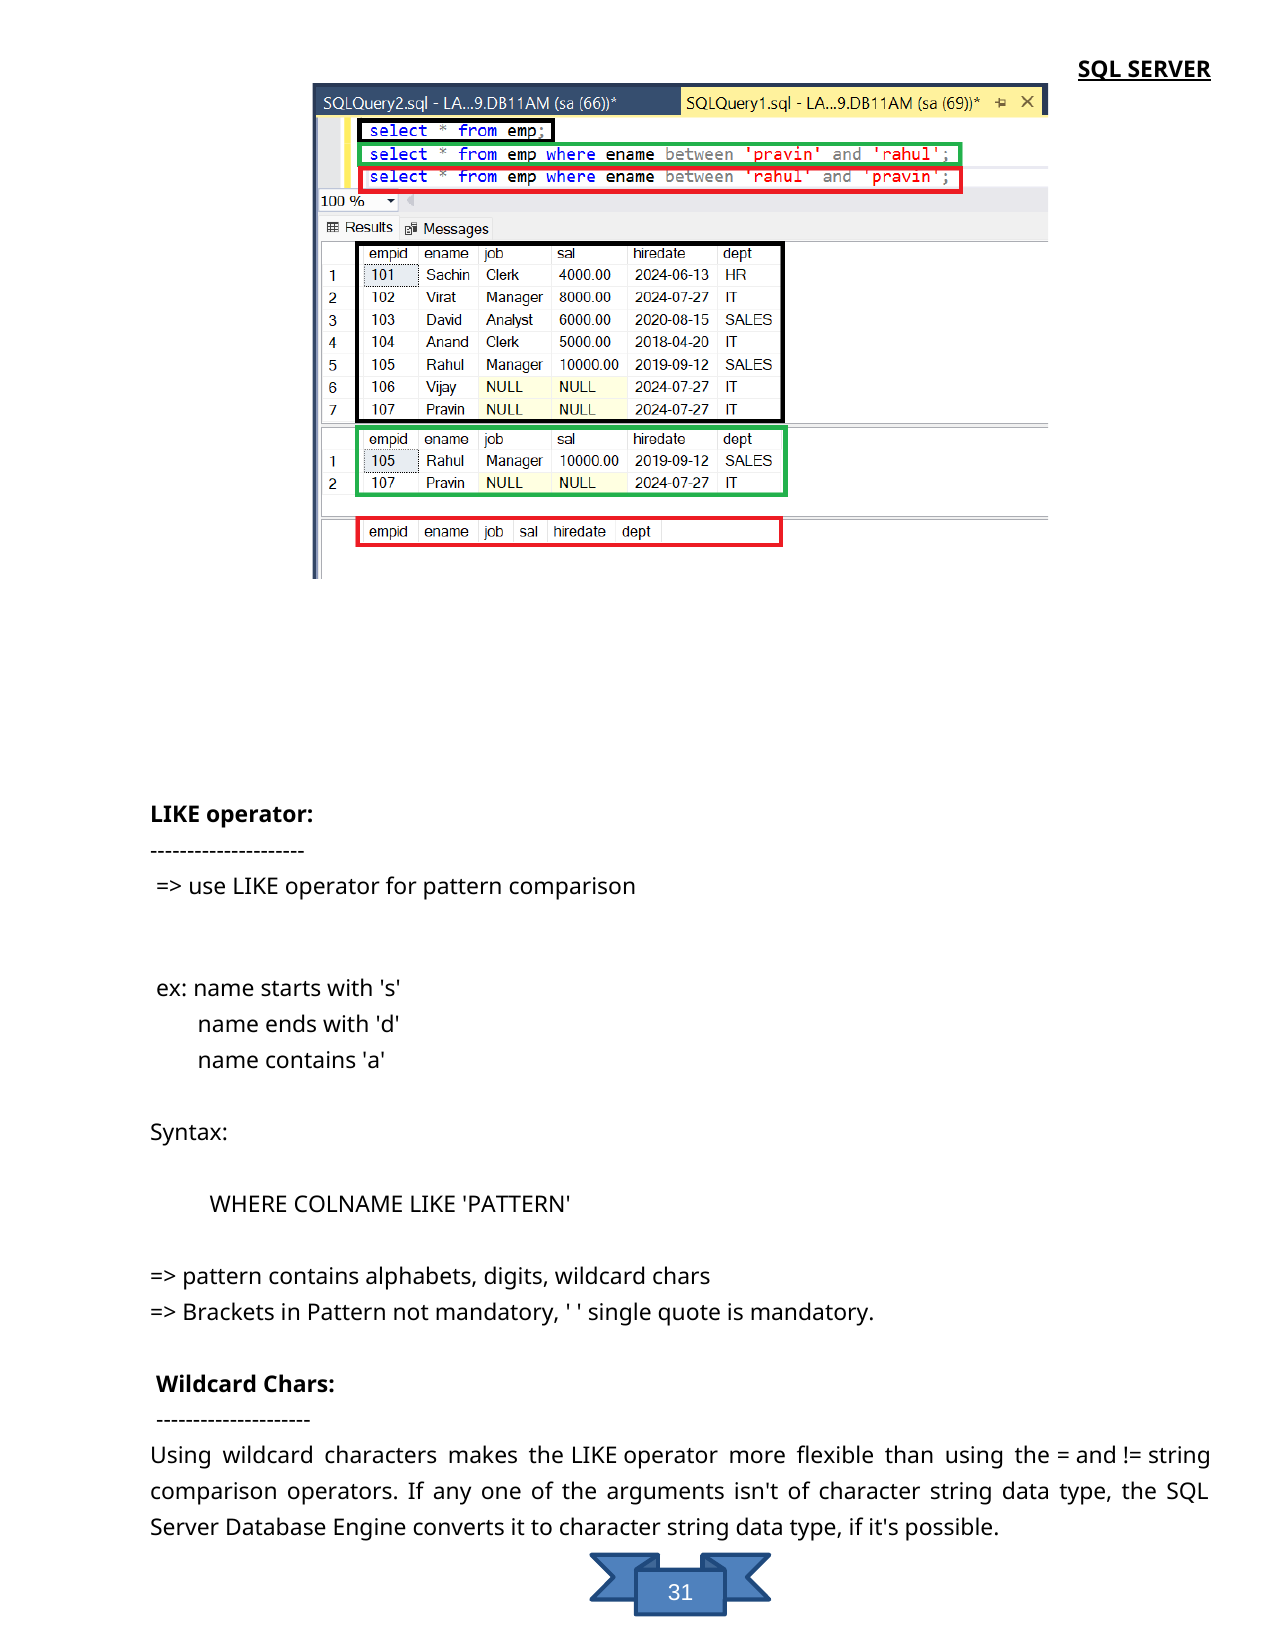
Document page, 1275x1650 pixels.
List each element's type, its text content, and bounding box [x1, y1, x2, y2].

text Wildcard Chars: [150, 1367, 1211, 1399]
picture [312, 83, 1049, 579]
text name contains 'a' [150, 1044, 1211, 1075]
text ex: name starts with 's' [150, 972, 1211, 1003]
text Using wildcard characters makes the LIKE operator more flexible than using the = and != string comparison operators. If any one of the arguments isn't of character string data type, the SQL Server Database Engine converts it to character string data type, if it's possible. [150, 1439, 1211, 1542]
text Syntax: [150, 1116, 1211, 1147]
text LIKE operator: [150, 798, 1211, 829]
text name ends with 'd' [150, 1008, 1211, 1039]
text => Brackets in Pattern not mandatory, ' ' single quote is mandatory. [150, 1296, 1211, 1327]
text WHERE COLNAME LIKE 'PATTERN' [150, 1188, 1211, 1219]
text --------------------- [150, 834, 1211, 865]
text => use LIKE operator for pattern comparison [150, 870, 1211, 901]
text --------------------- [150, 1403, 1211, 1435]
text => pattern contains alphabets, digits, wildcard chars [150, 1260, 1211, 1291]
